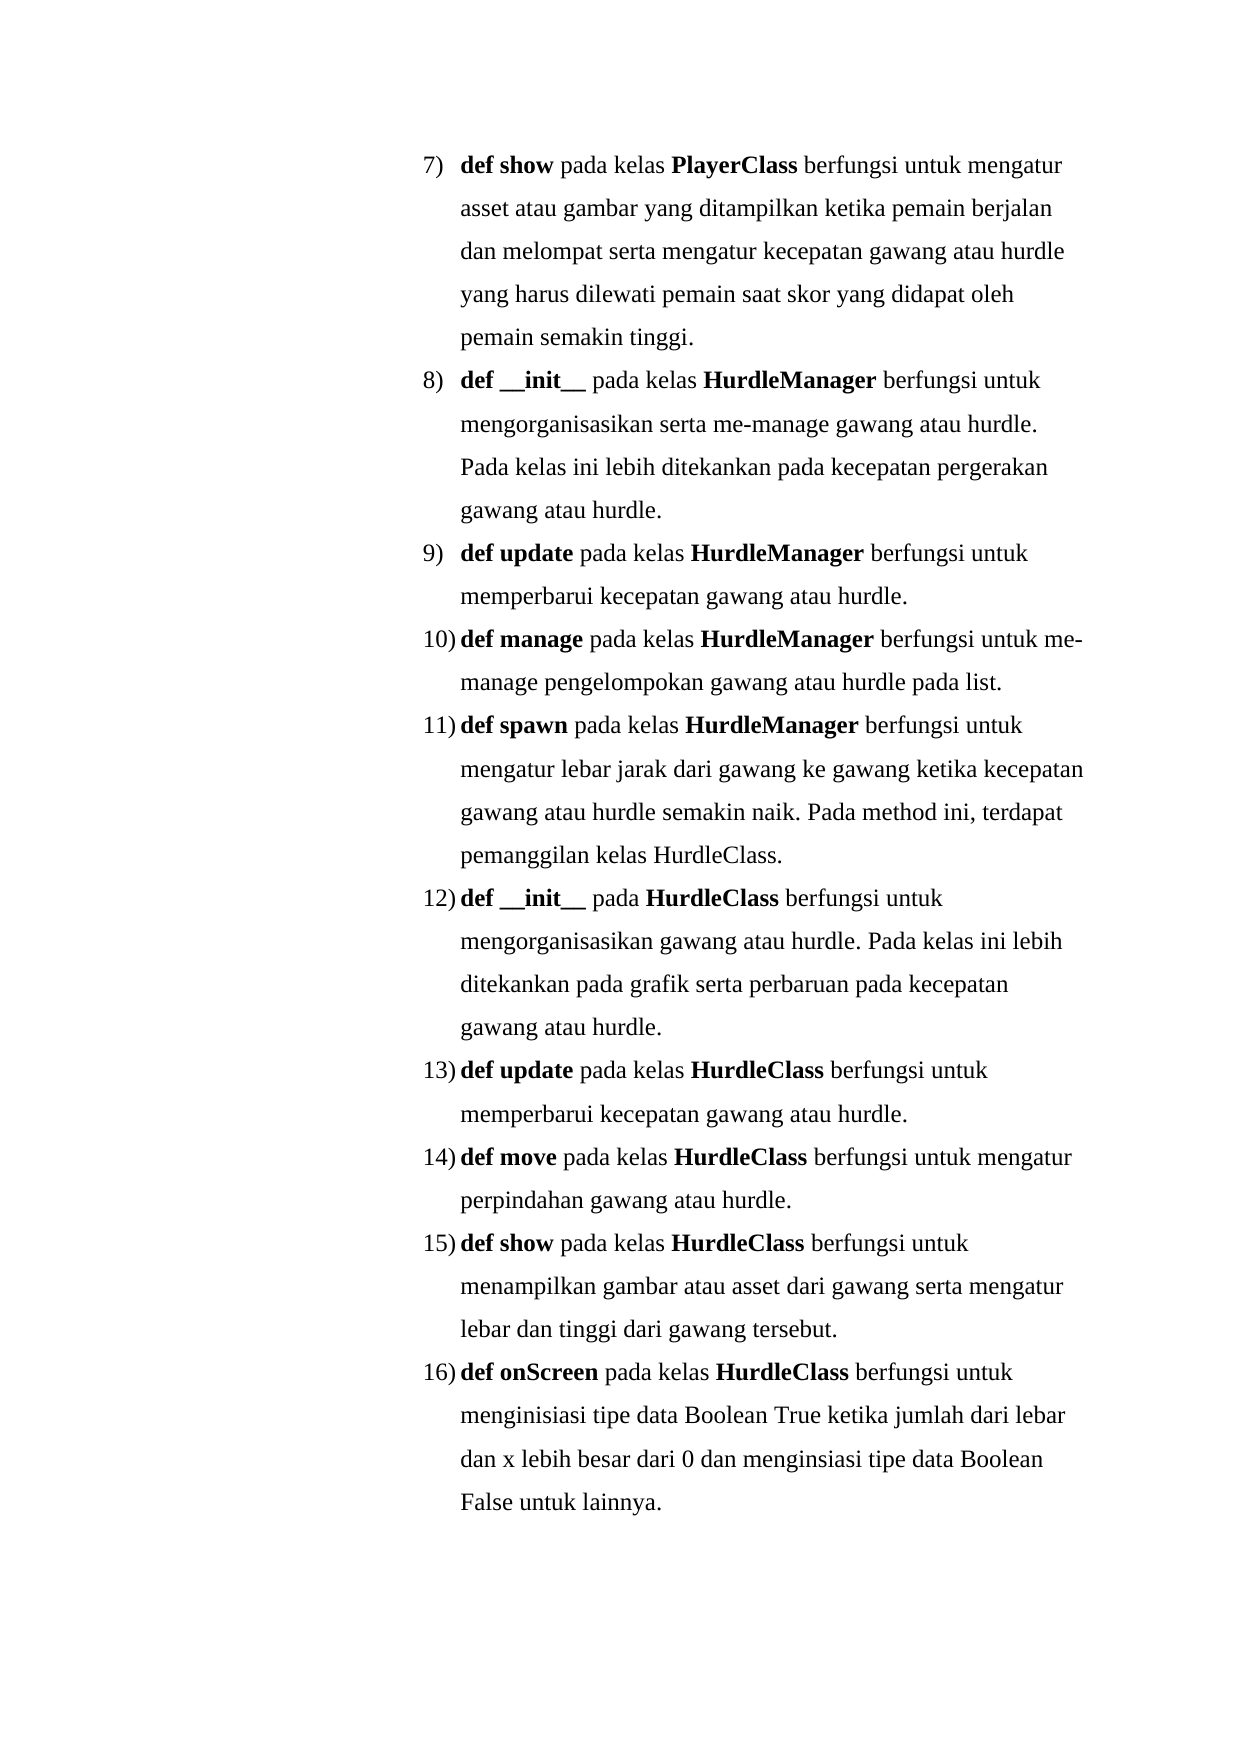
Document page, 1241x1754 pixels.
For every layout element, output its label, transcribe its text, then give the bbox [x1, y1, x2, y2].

list def manage pada kelas HurdleManager berfungsi untuk me-manage pengelompokan gawang atau hurdle pada list. [423, 624, 1090, 696]
list def onScreen pada kelas HurdleClass berfungsi untuk menginisiasi tipe data Boolean True ketika jumlah dari lebar dan x lebih besar dari 0 dan menginsiasi tipe data Boolean False untuk lainnya. [423, 1357, 1090, 1516]
list def __init__ pada kelas HurdleManager berfungsi untuk mengorganisasikan serta me-manage gawang atau hurdle. Pada kelas ini lebih ditekankan pada kecepatan pergerakan gawang atau hurdle. [423, 366, 1090, 524]
list def move pada kelas HurdleClass berfungsi untuk mengatur perpindahan gawang atau hurdle. [423, 1142, 1090, 1214]
list def show pada kelas HurdleClass berfungsi untuk menampilkan gambar atau asset dari gawang serta mengatur lebar dan tinggi dari gawang tersebut. [423, 1228, 1090, 1343]
list def __init__ pada HurdleClass berfungsi untuk mengorganisasikan gawang atau hurdle. Pada kelas ini lebih ditekankan pada grafik serta perbaruan pada kecepatan gawang atau hurdle. [423, 883, 1090, 1041]
list def spawn pada kelas HurdleManager berfungsi untuk mengatur lebar jarak dari gawang ke gawang ketika kecepatan gawang atau hurdle semakin naik. Pada method ini, terdapat pemanggilan kelas HurdleClass. [423, 711, 1090, 869]
list def update pada kelas HurdleClass berfungsi untuk memperbarui kecepatan gawang atau hurdle. [423, 1056, 1090, 1127]
list def show pada kelas PlayerClass berfungsi untuk mengatur asset atau gambar yang ditampilkan ketika pemain berjalan dan melompat serta mengatur kecepatan gawang atau hurdle yang harus dilewati pemain saat skor yang didapat oleh pemain semakin tinggi. [423, 150, 1090, 351]
list def update pada kelas HurdleManager berfungsi untuk memperbarui kecepatan gawang atau hurdle. [423, 538, 1090, 610]
